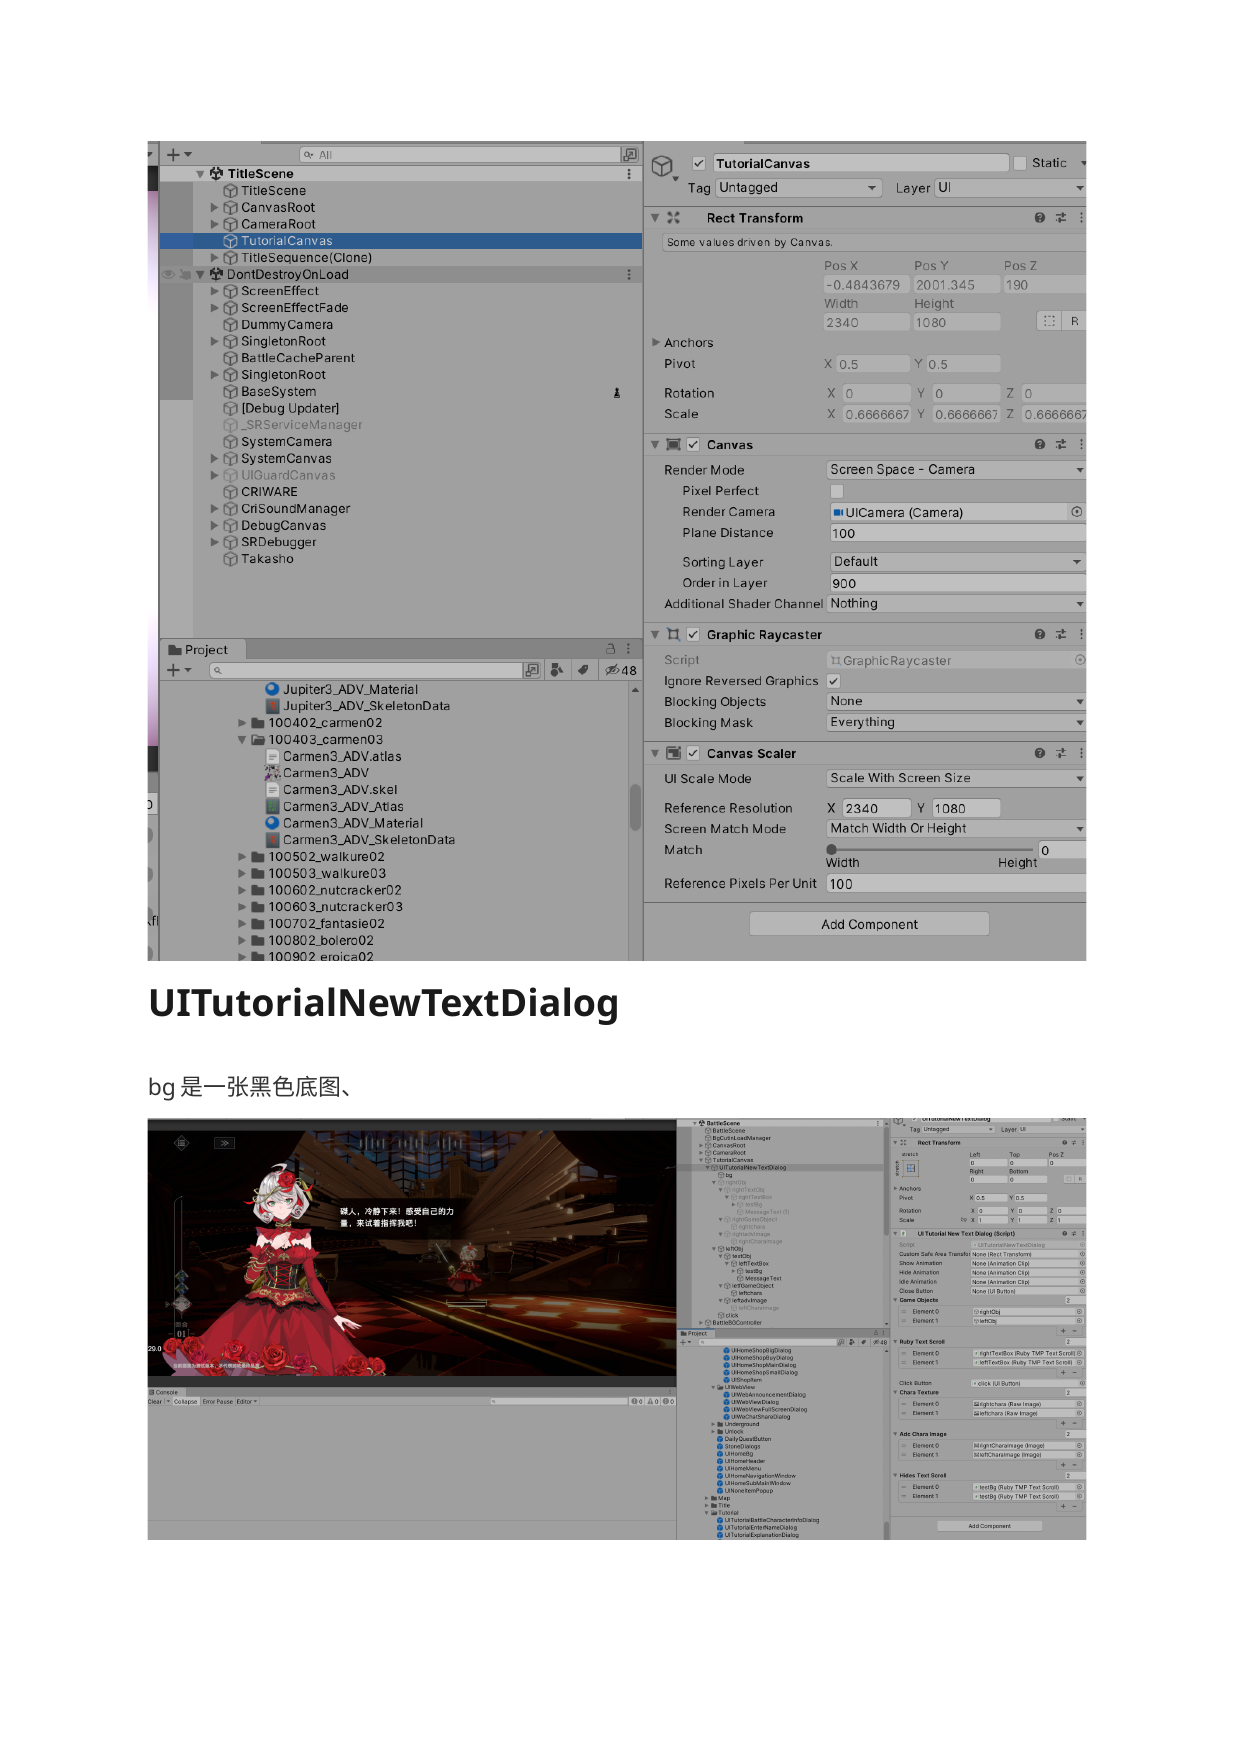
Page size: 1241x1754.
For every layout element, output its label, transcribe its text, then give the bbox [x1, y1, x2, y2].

picture [147, 1118, 1087, 1540]
subtitle UITutorialNewTextDialog [148, 976, 1093, 1027]
picture [147, 141, 1087, 961]
text bg是一张黑色底图、 [148, 1069, 1093, 1102]
